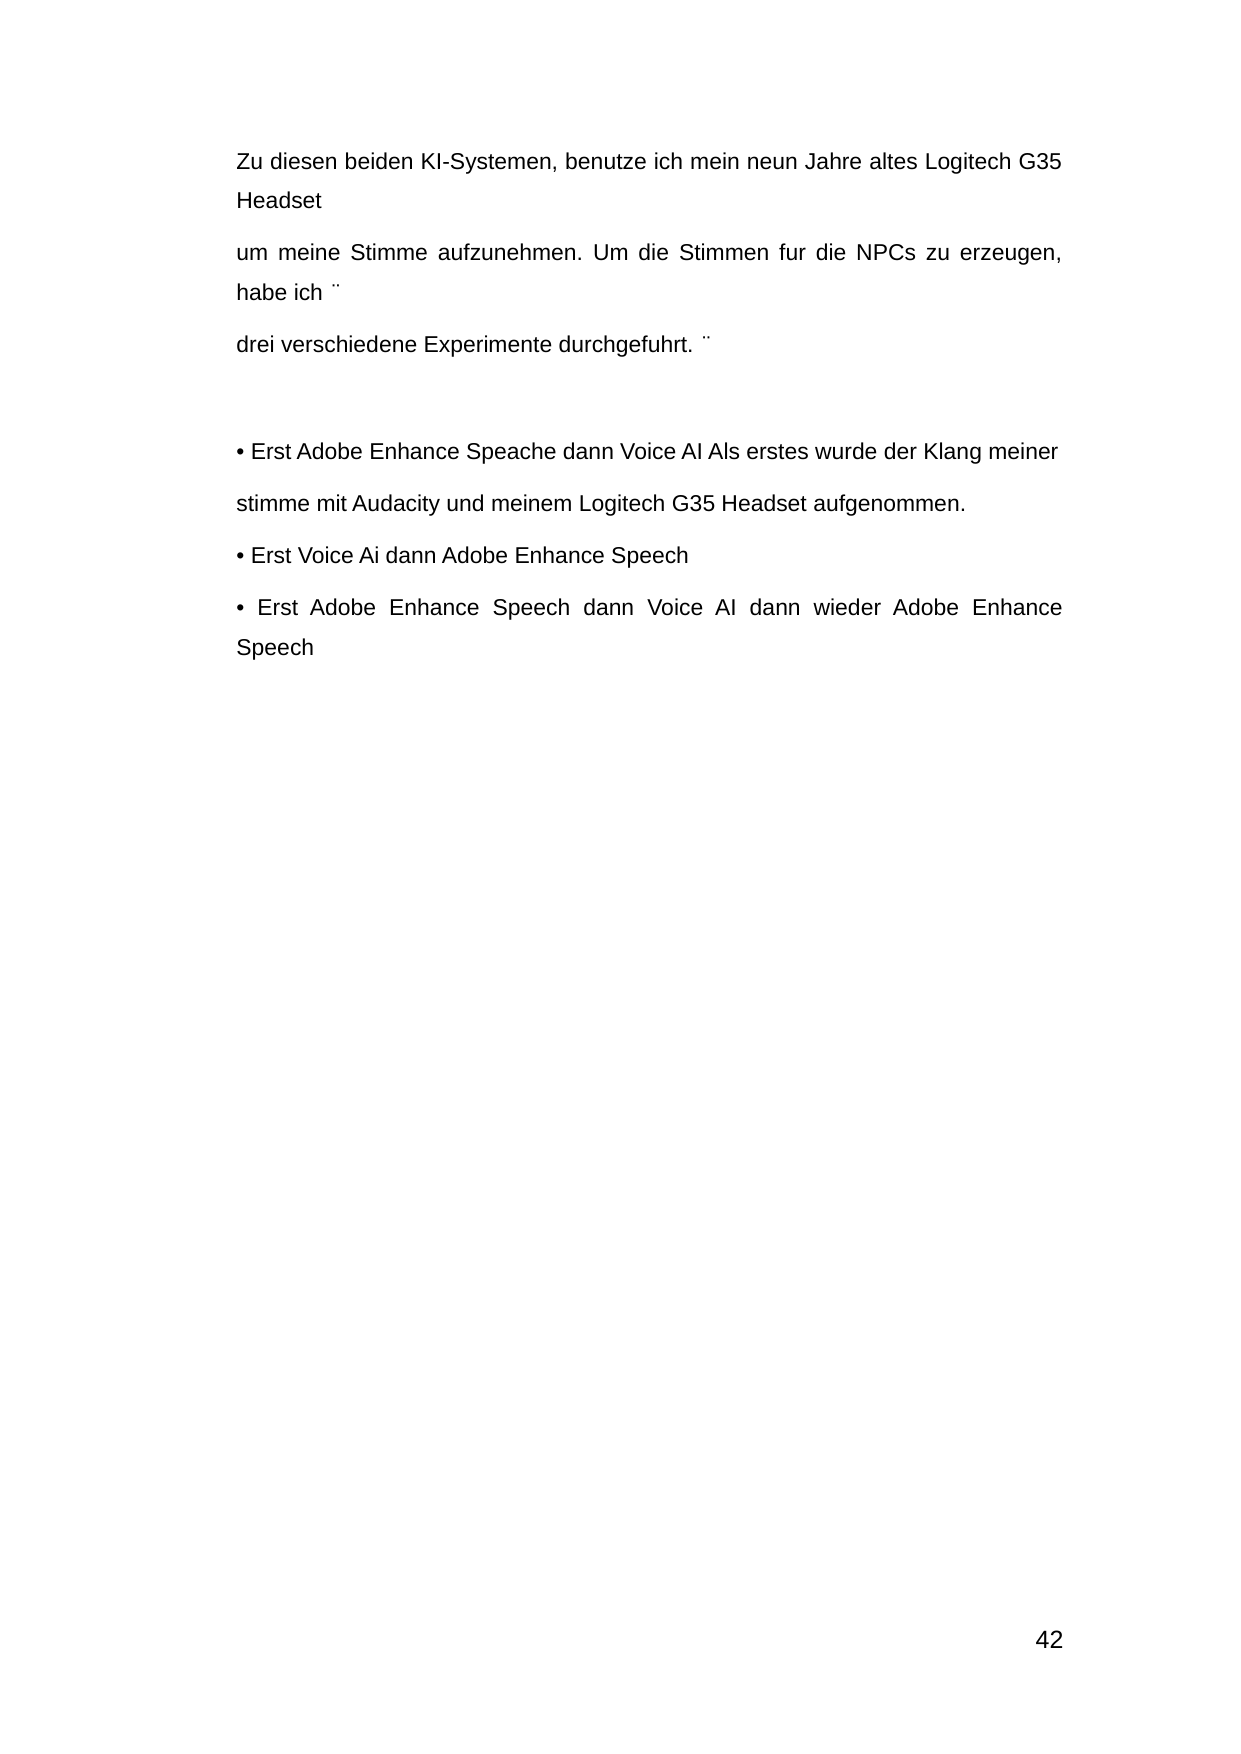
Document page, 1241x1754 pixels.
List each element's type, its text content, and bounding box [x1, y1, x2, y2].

text • Erst Adobe Enhance Speache dann Voice AI Als erstes wurde der Klang meiner [236, 438, 1063, 464]
text um meine Stimme aufzunehmen. Um die Stimmen fur die NPCs zu erzeugen, habe ich ̈ [236, 239, 1063, 305]
text stimme mit Audacity und meinem Logitech G35 Headset aufgenommen. [236, 490, 1063, 517]
text Zu diesen beiden KI-Systemen, benutze ich mein neun Jahre altes Logitech G35 Headset [236, 148, 1063, 213]
text • Erst Voice Ai dann Adobe Enhance Speech [236, 542, 1063, 568]
text • Erst Adobe Enhance Speech dann Voice AI dann wieder Adobe Enhance Speech [236, 594, 1063, 660]
text drei verschiedene Experimente durchgefuhrt. ̈ [236, 331, 1063, 357]
